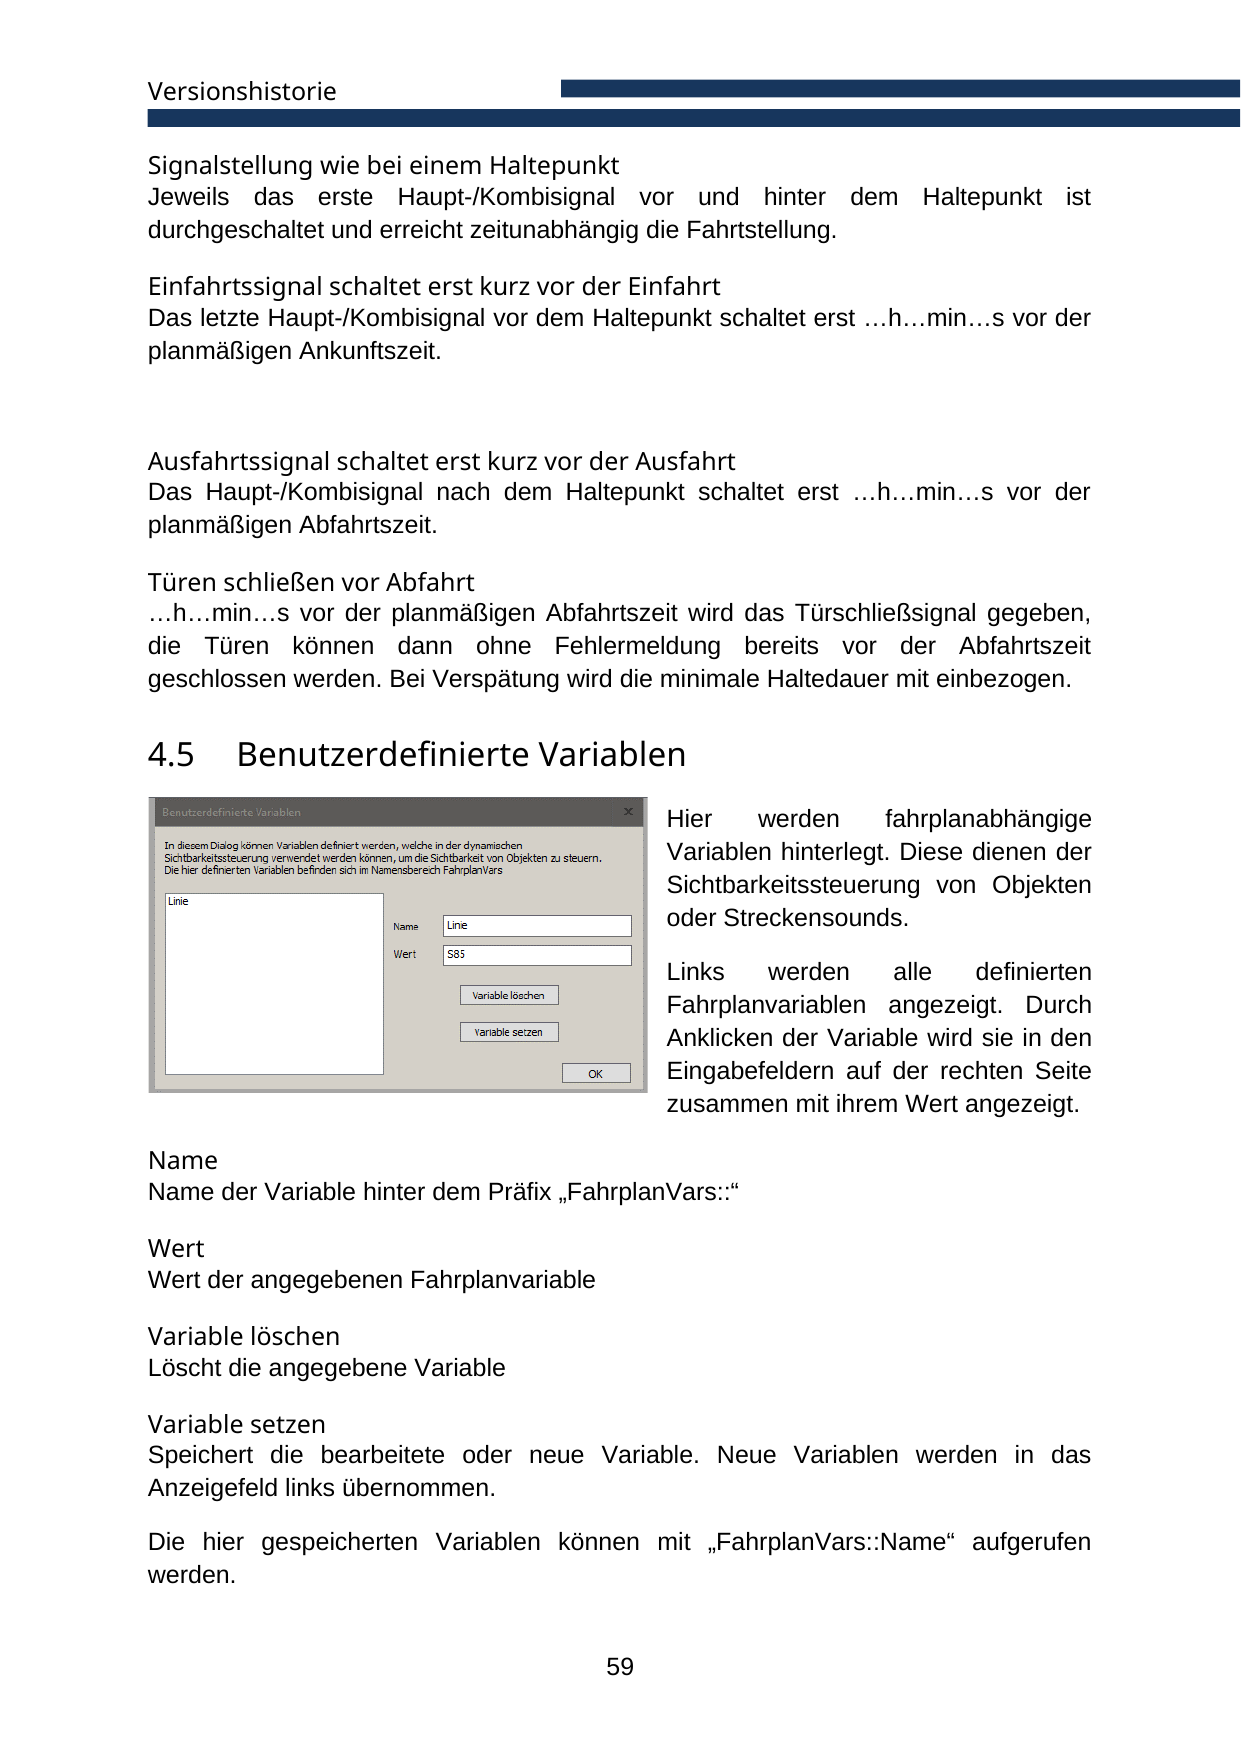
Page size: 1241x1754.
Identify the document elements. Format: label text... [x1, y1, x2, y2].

text Das Haupt-/Kombisignal nach dem Haltepunkt schaltet erst …h…min…s vor der planmäßigen Abfahrtszeit. [148, 477, 1093, 539]
text Das letzte Haupt-/Kombisignal vor dem Haltepunkt schaltet erst …h…min…s vor der planmäßigen Ankunftszeit. [148, 303, 1093, 364]
text Löscht die angegebene Variable [148, 1352, 1093, 1381]
text Jeweils das erste Haupt-/Kombisignal vor und hinter dem Haltepunkt ist durchgeschaltet und erreicht zeitunabhängig die Fahrtstellung. [148, 182, 1093, 243]
text Ausfahrtssignal schaltet erst kurz vor der Ausfahrt [148, 443, 1093, 477]
text Wert [148, 1231, 1093, 1264]
text Hier werden fahrplanabhängige Variablen hinterlegt. Diese dienen der Sichtbarkeitssteuerung von Objekten oder Streckensounds. [648, 804, 1093, 932]
text Name der Variable hinter dem Präfix „FahrplanVars::“ [148, 1177, 1093, 1205]
text Variable löschen [148, 1318, 1093, 1352]
text Signalstellung wie bei einem Haltepunkt [148, 148, 1093, 182]
text Die hier gespeicherten Variablen können mit „FahrplanVars::Name“ aufgerufen werden. [148, 1527, 1093, 1589]
text Türen schließen vor Abfahrt [148, 564, 1093, 598]
text Speichert die bearbeitete oder neue Variable. Neue Variablen werden in das Anzeigefeld links übernommen. [148, 1440, 1093, 1502]
text Variable setzen [148, 1406, 1093, 1440]
text Name [148, 1143, 1093, 1177]
text Links werden alle definierten Fahrplanvariablen angezeigt. Durch Anklicken der Variable wird sie in den Eingabefeldern auf der rechten Seite zusammen mit ihrem Wert angezeigt. [148, 957, 1093, 1117]
subtitle Benutzerdefinierte Variablen [148, 731, 1093, 776]
text Wert der angegebenen Fahrplanvariable [148, 1264, 1093, 1293]
picture [147, 797, 648, 1092]
text …h…min…s vor der planmäßigen Abfahrtszeit wird das Türschließsignal gegeben, die Türen können dann ohne Fehlermeldung bereits vor der Abfahrtszeit geschlossen werden. Bei Verspätung wird die minimale Haltedauer mit einbezogen. [148, 598, 1093, 693]
text Einfahrtssignal schaltet erst kurz vor der Einfahrt [148, 268, 1093, 303]
